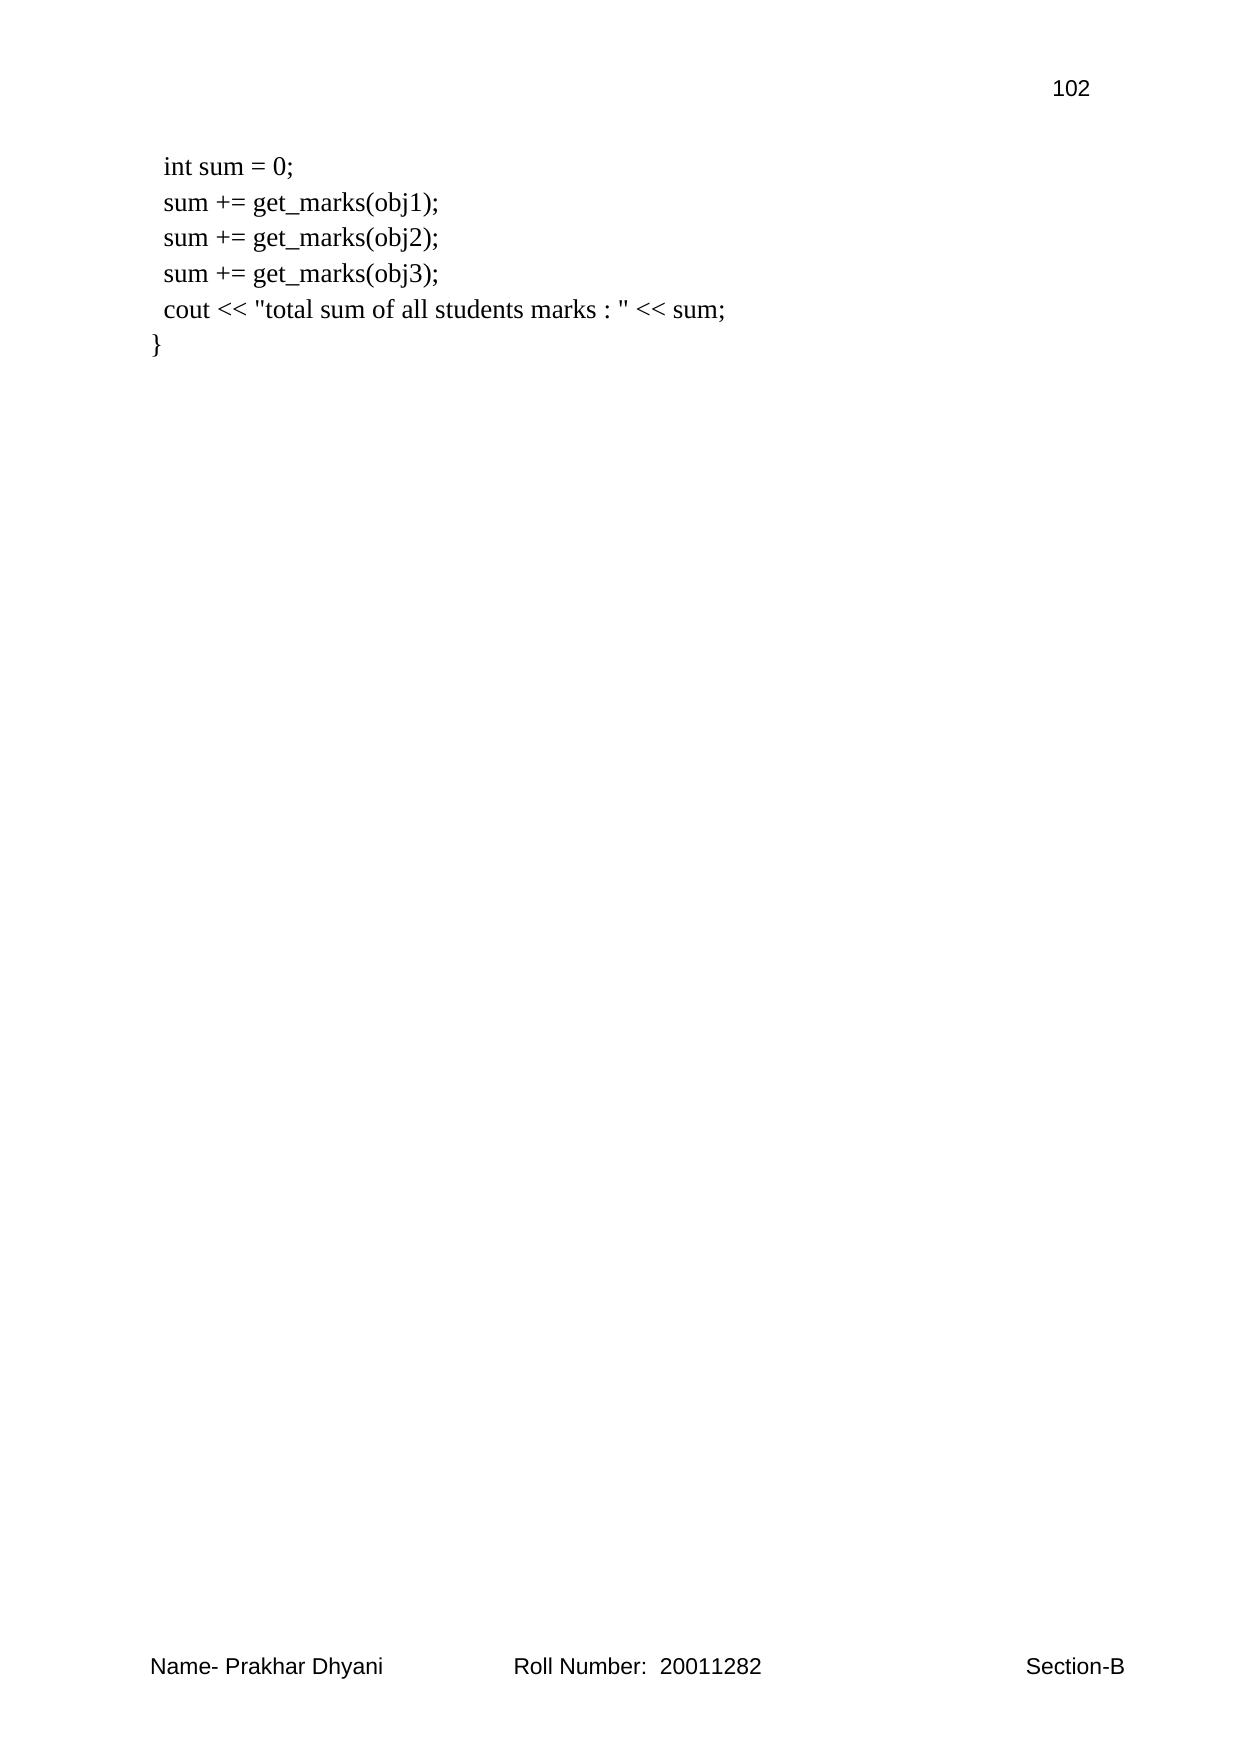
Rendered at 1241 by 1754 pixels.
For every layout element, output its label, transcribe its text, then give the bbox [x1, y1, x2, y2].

text sum += get_marks(obj2); [150, 221, 1090, 253]
text int sum = 0; [150, 150, 1090, 181]
text sum += get_marks(obj1); [150, 186, 1090, 217]
text sum += get_marks(obj3); [150, 257, 1090, 288]
text } [150, 329, 1090, 360]
text cout << "total sum of all students marks : " << sum; [150, 293, 1090, 324]
